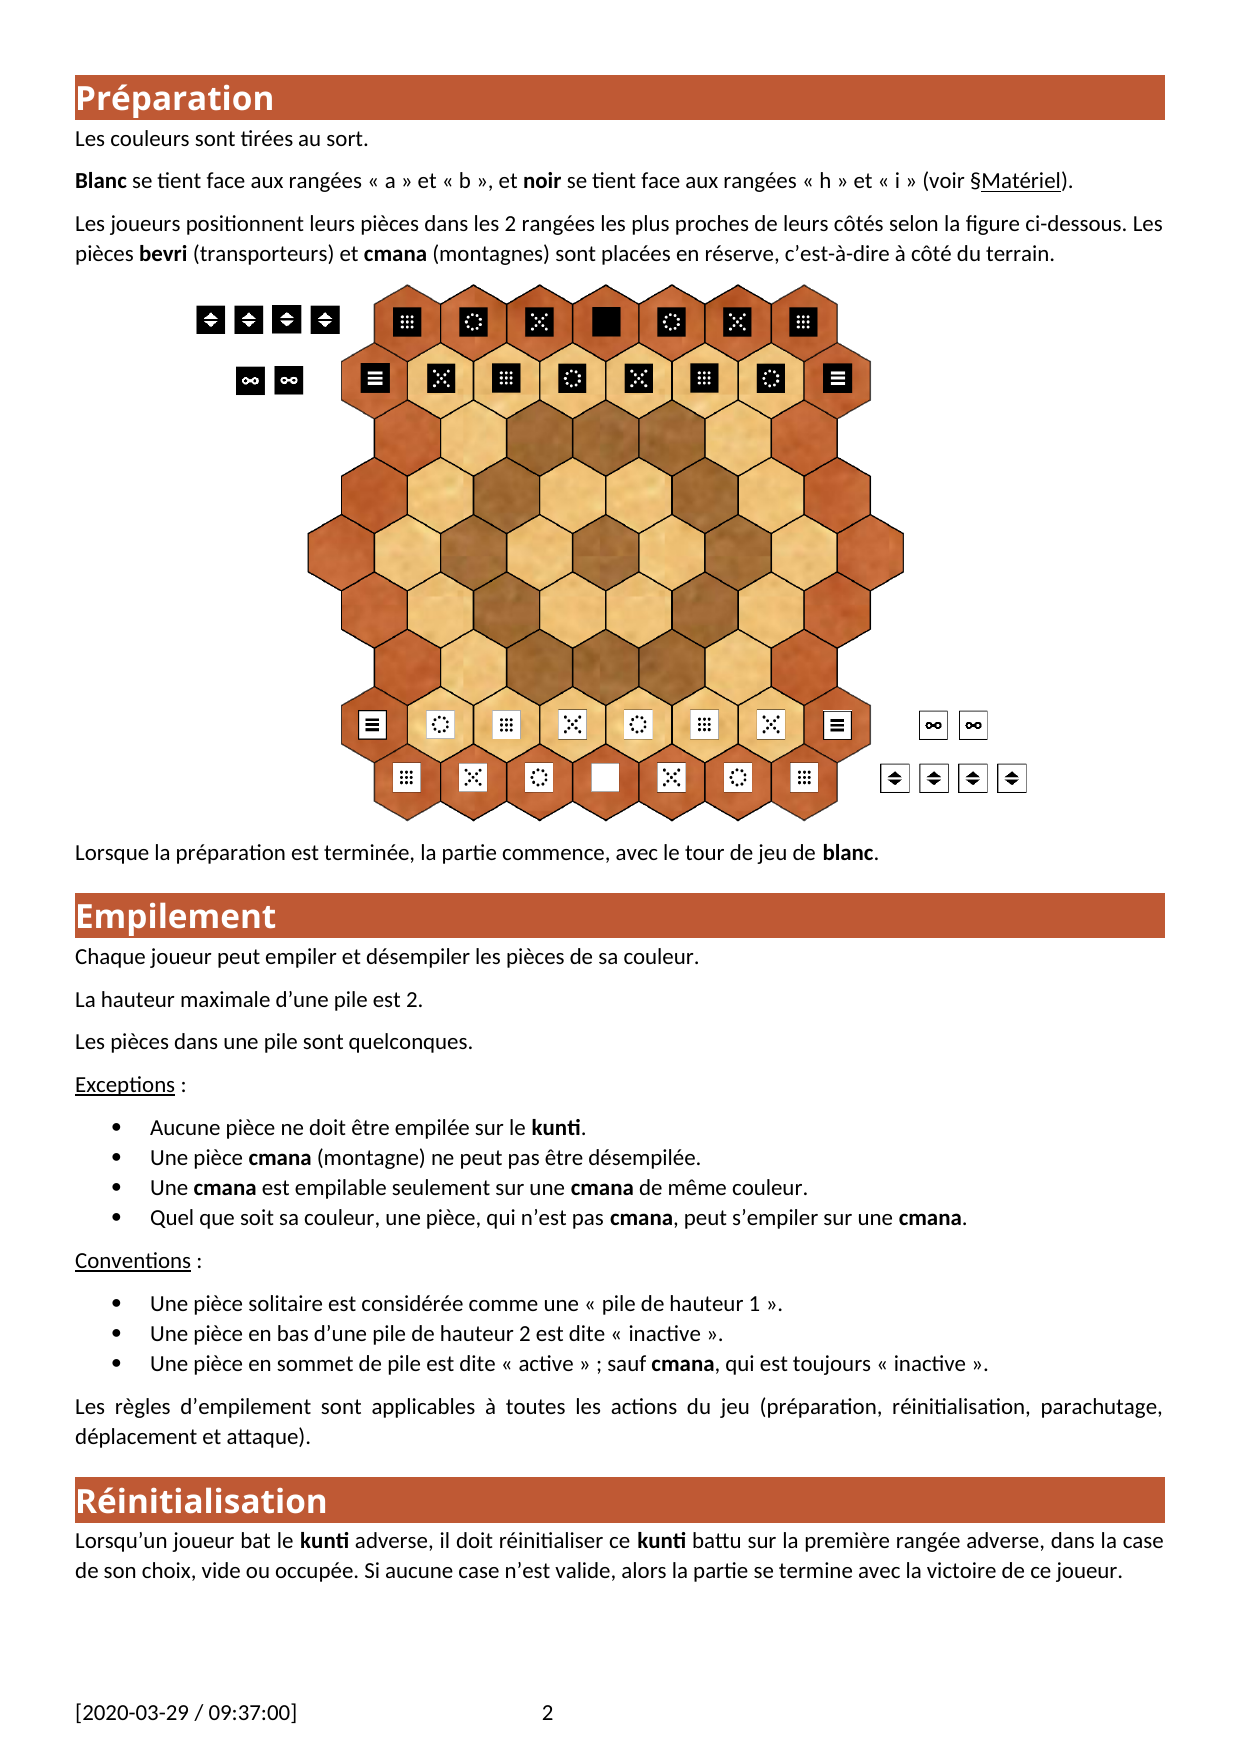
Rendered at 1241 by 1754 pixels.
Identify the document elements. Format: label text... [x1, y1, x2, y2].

subtitle Réinitialisation [75, 1477, 1165, 1523]
picture [958, 762, 988, 793]
text Les pièces dans une pile sont quelconques. [75, 1027, 1165, 1056]
list Une pièce cmana (montagne) ne peut pas être désempilée. [112, 1143, 1165, 1171]
text Lorsque la préparation est terminée, la partie commence, avec le tour de jeu de blanc. [75, 838, 1165, 866]
picture [233, 304, 264, 334]
picture [919, 762, 949, 793]
picture [306, 282, 910, 824]
text Blanc se tient face aux rangées « a » et « b », et noir se tient face aux rangées « h » et « i » (voir §Matériel). [75, 167, 1165, 195]
picture [272, 304, 302, 334]
picture [918, 709, 949, 740]
text Les joueurs positionnent leurs pièces dans les 2 rangées les plus proches de leurs côtés selon la figure ci-dessous. Les pièces bevri (transporteurs) et cmana (montagnes) sont placées en réserve, c’est-à-dire à côté du terrain. [75, 209, 1165, 268]
text Exceptions : [75, 1070, 1165, 1098]
subtitle Empilement [276, 893, 1165, 938]
picture [997, 762, 1027, 793]
subtitle Préparation [274, 75, 1165, 120]
list Aucune pièce ne doit être empilée sur le kunti. [112, 1113, 1165, 1141]
text Chaque joueur peut empiler et désempiler les pièces de sa couleur. [75, 942, 1165, 970]
list Une pièce solitaire est considérée comme une « pile de hauteur 1 ». [112, 1289, 1165, 1317]
picture [195, 304, 226, 334]
list Une cmana est empilable seulement sur une cmana de même couleur. [112, 1173, 1165, 1201]
text Lorsqu’un joueur bat le kunti adverse, il doit réinitialiser ce kunti battu sur la première rangée adverse, dans la case de son choix, vide ou occupée. Si aucune case n’est valide, alors la partie se termine avec la victoire de ce joueur. [75, 1526, 1165, 1585]
text La hauteur maximale d’une pile est 2. [75, 985, 1165, 1013]
text Les couleurs sont tirées au sort. [75, 124, 1165, 152]
text Conventions : [75, 1246, 1165, 1274]
list Quel que soit sa couleur, une pièce, qui n’est pas cmana, peut s’empiler sur une cmana. [112, 1203, 1165, 1232]
picture [958, 709, 988, 740]
picture [235, 365, 266, 396]
picture [273, 365, 304, 395]
text Les règles d’empilement sont applicables à toutes les actions du jeu (préparation, réinitialisation, parachutage, déplacement et attaque). [75, 1392, 1165, 1450]
list Une pièce en bas d’une pile de hauteur 2 est dite « inactive ». [112, 1319, 1165, 1347]
list Une pièce en sommet de pile est dite « active » ; sauf cmana, qui est toujours « inactive ». [112, 1349, 1165, 1377]
